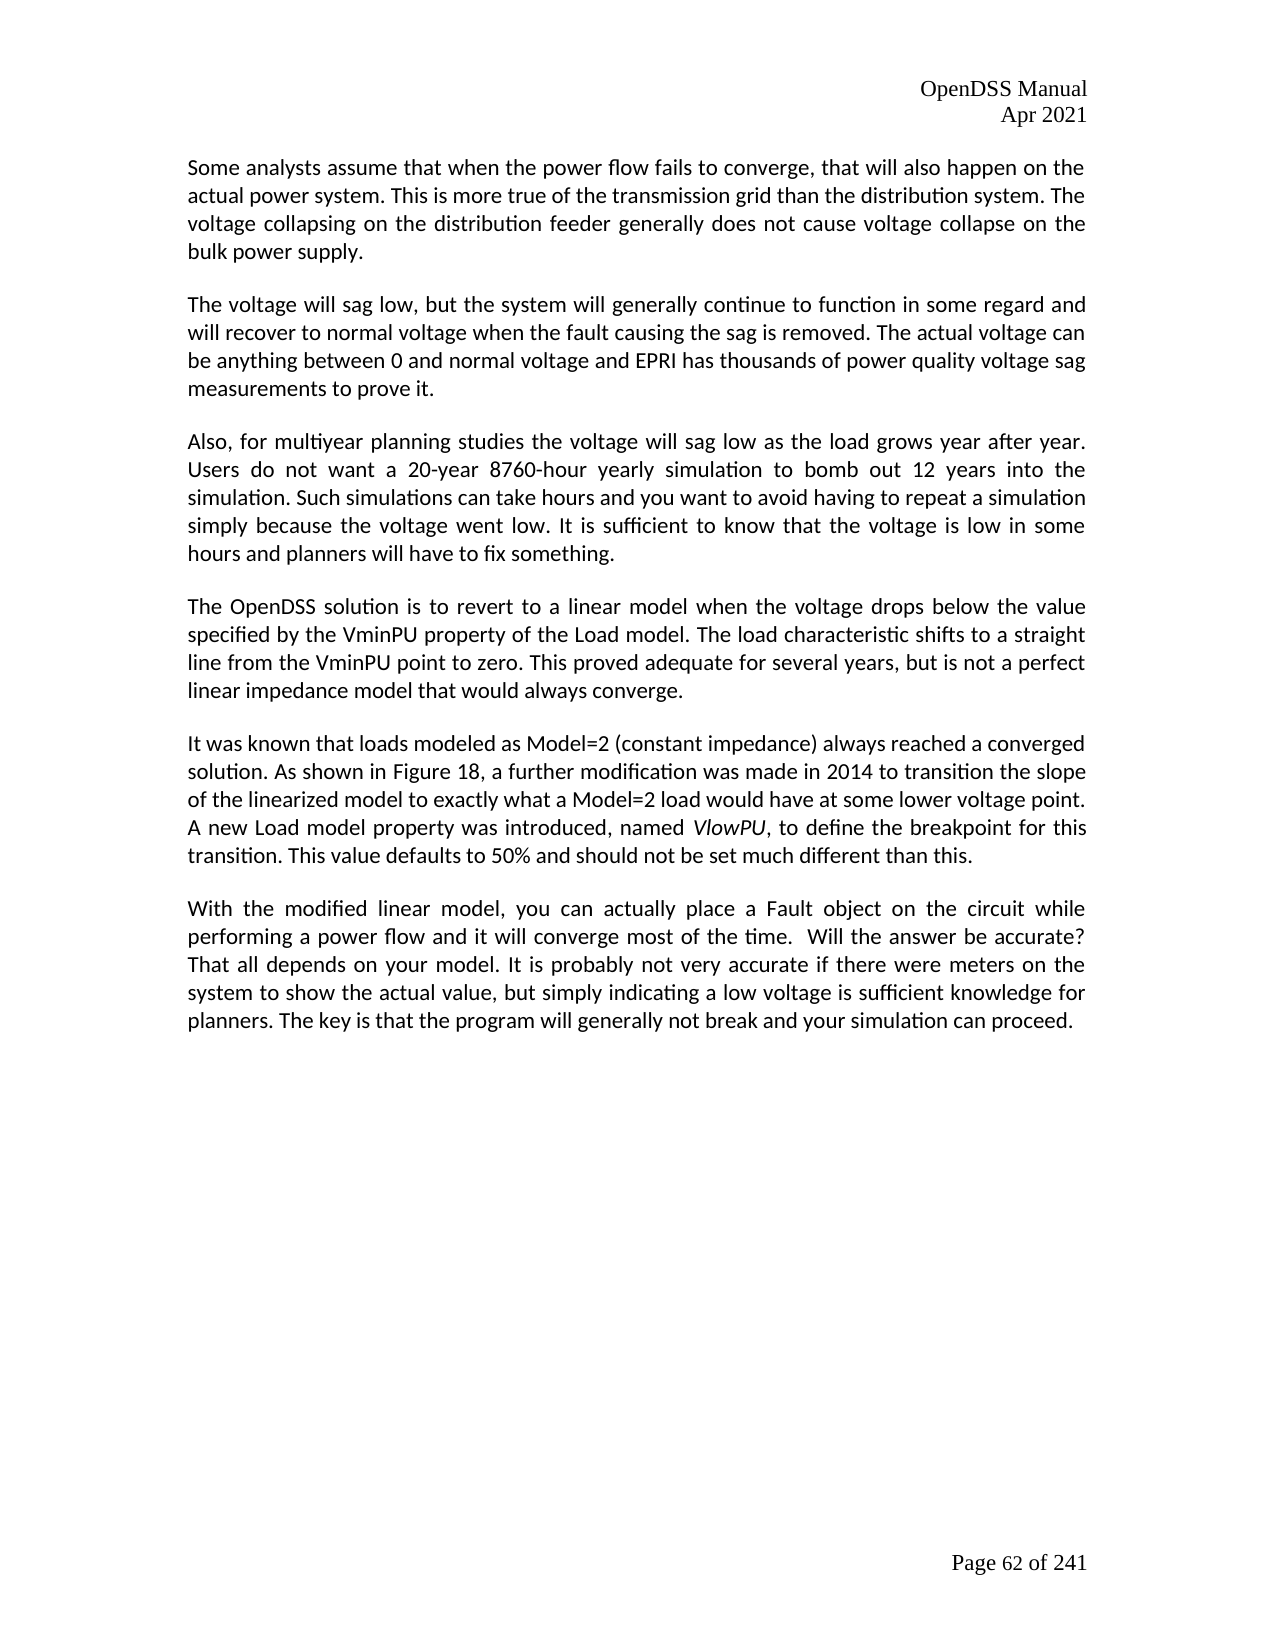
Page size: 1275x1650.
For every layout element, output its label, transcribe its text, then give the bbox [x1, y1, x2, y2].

text The voltage will sag low, but the system will generally continue to function in some regard and will recover to normal voltage when the fault causing the sag is removed. The actual voltage can be anything between 0 and normal voltage and EPRI has thousands of power quality voltage sag measurements to prove it. [187, 290, 1087, 402]
text Also, for multiyear planning studies the voltage will sag low as the load grows year after year. Users do not want a 20-year 8760-hour yearly simulation to bomb out 12 years into the simulation. Such simulations can take hours and you want to avoid having to repeat a simulation simply because the voltage went low. It is sufficient to know that the voltage is low in some hours and planners will have to fix something. [187, 427, 1087, 567]
text The OpenDSS solution is to revert to a linear model when the voltage drops below the value specified by the VminPU property of the Load model. The load characteristic shifts to a straight line from the VminPU point to zero. This proved adequate for several years, but is not a perfect linear impedance model that would always converge. [187, 592, 1087, 704]
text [187, 153, 1087, 265]
text It was known that loads modeled as Model=2 (constant impedance) always reached a converged solution. As shown in Figure 18, a further modification was made in 2014 to transition the slope of the linearized model to exactly what a Model=2 load would have at some lower voltage point. A new Load model property was introduced, named VlowPU, to define the breakpoint for this transition. This value defaults to 50% and should not be set much different than this. [187, 729, 1087, 869]
text With the modified linear model, you can actually place a Fault object on the circuit while performing a power flow and it will converge most of the time. Will the answer be accurate? That all depends on your model. It is probably not very accurate if there were meters on the system to show the actual value, but simply indicating a low voltage is sufficient knowledge for planners. The key is that the program will generally not break and your simulation can proceed. [187, 894, 1087, 1034]
